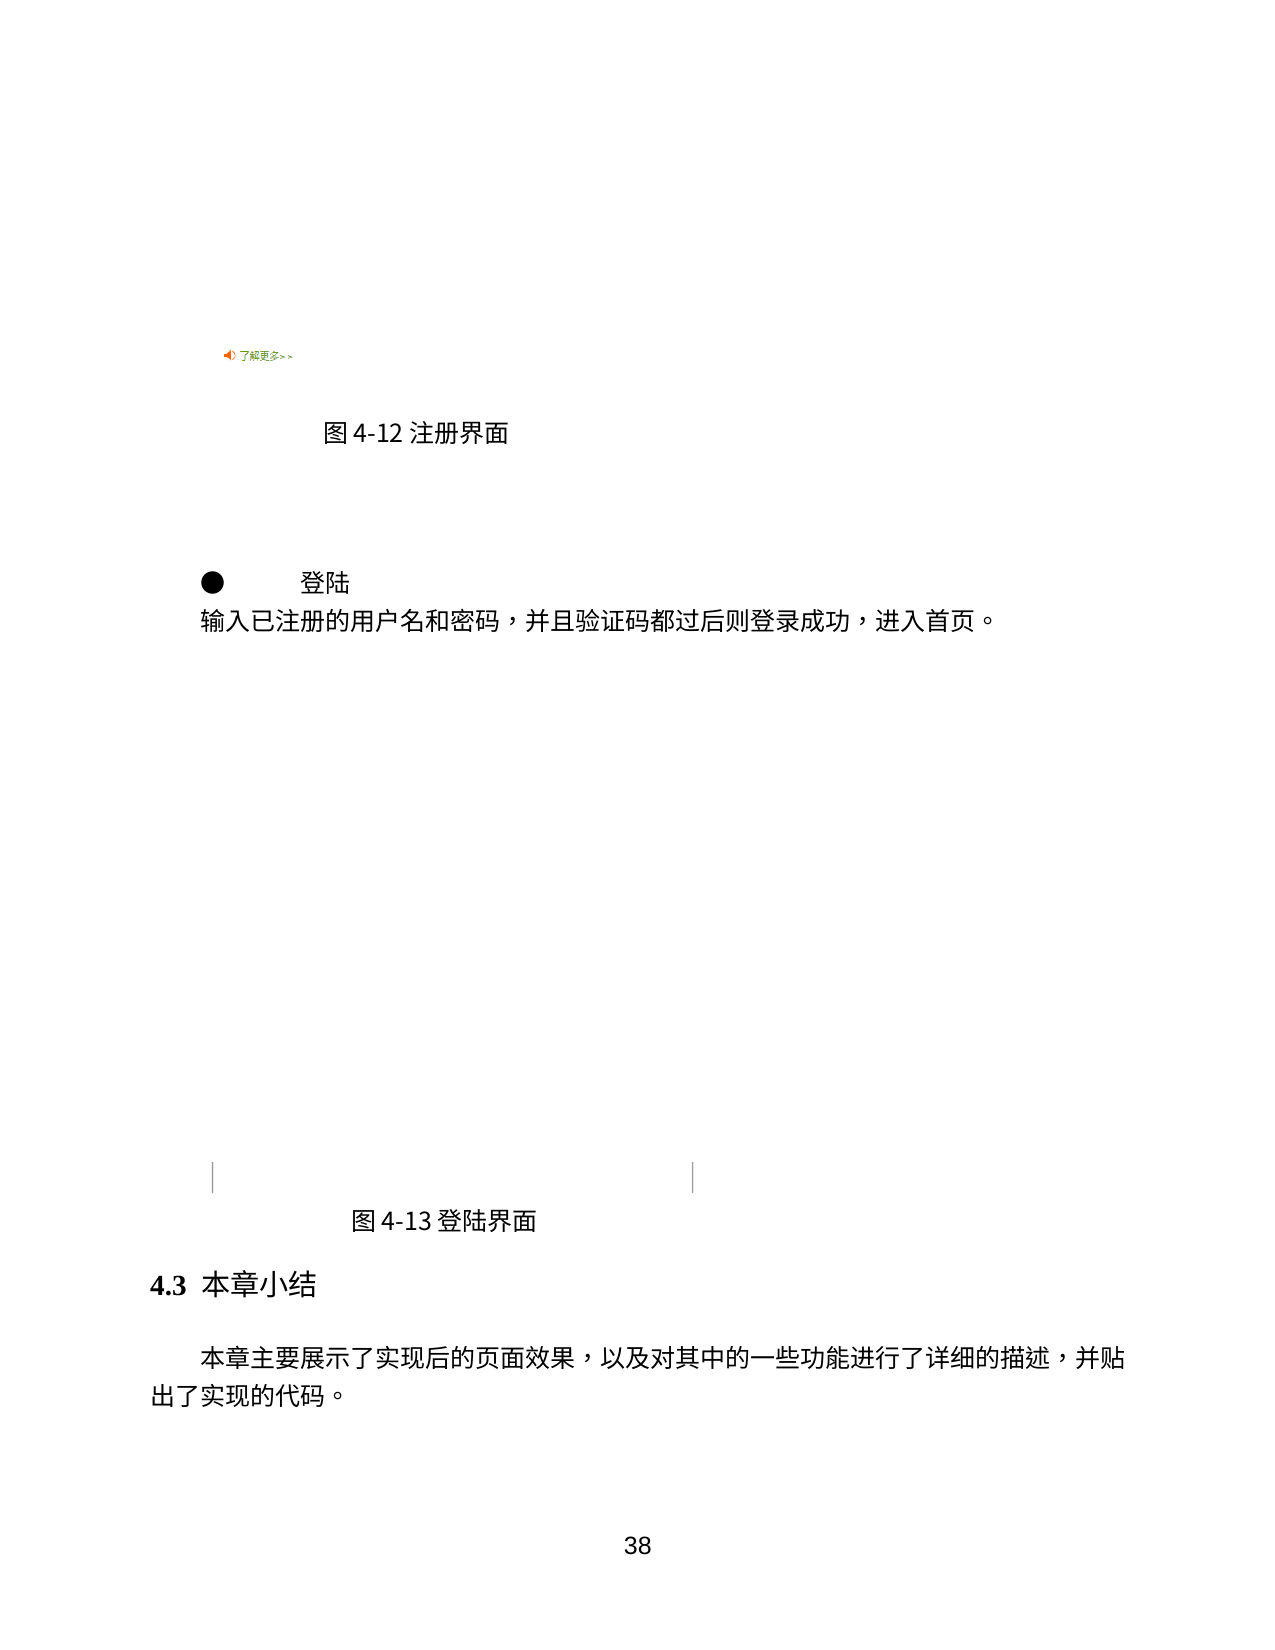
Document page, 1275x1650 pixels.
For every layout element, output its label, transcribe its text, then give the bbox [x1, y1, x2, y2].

text 输入已注册的用户名和密码，并且验证码都过后则登录成功，进入首页。 [150, 600, 1125, 637]
text 图4-12 注册界面 [150, 412, 1125, 450]
text 4.3 本章小结 [150, 1275, 1125, 1300]
picture [200, 337, 638, 368]
list 登陆 [170, 562, 1125, 600]
text 图4-13 登陆界面 [150, 1200, 1125, 1237]
text 本章主要展示了实现后的页面效果，以及对其中的一些功能进行了详细的描述，并贴出了实现的代码。 [150, 1337, 1125, 1412]
picture [200, 1162, 727, 1193]
